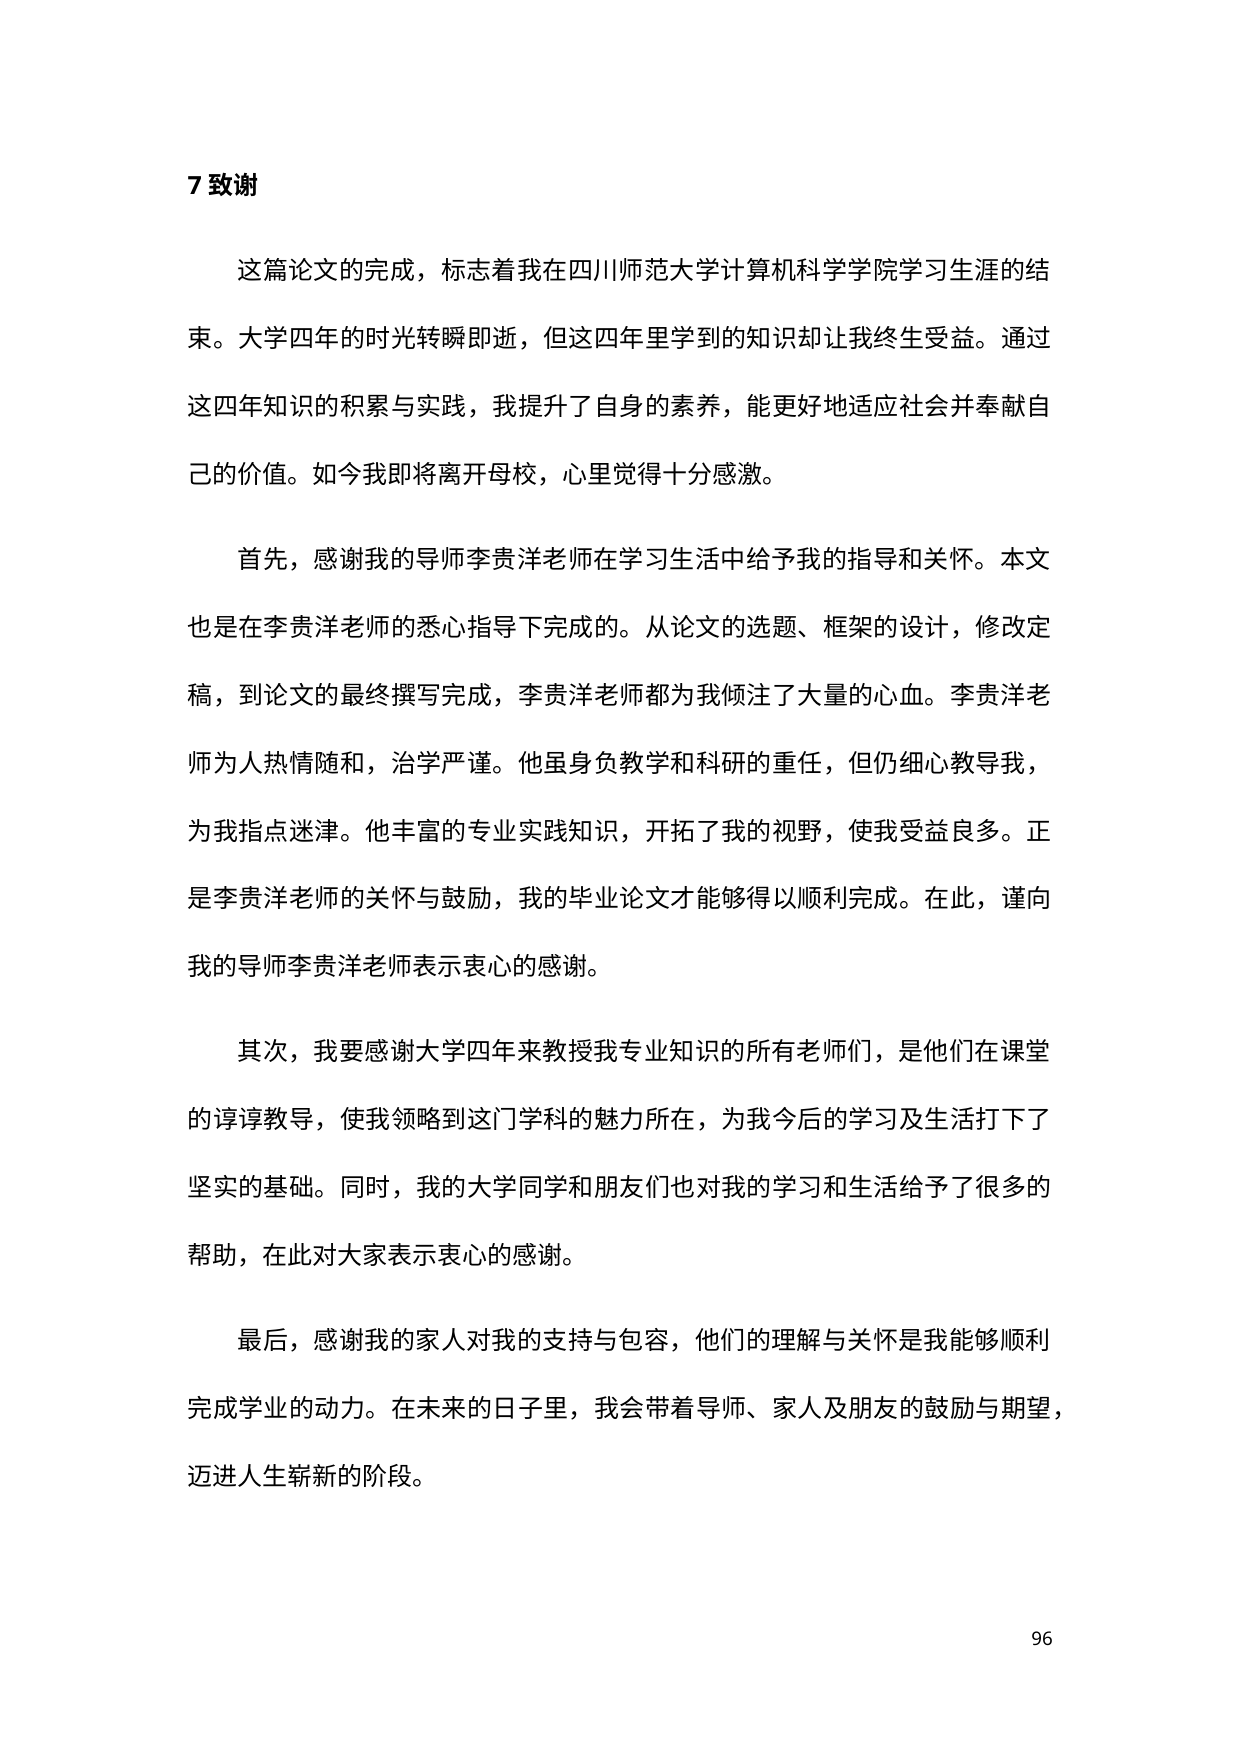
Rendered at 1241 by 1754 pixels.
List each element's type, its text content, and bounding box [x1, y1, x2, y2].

text 首先，感谢我的导师李贵洋老师在学习生活中给予我的指导和关怀。本文也是在李贵洋老师的悉心指导下完成的。从论文的选题、框架的设计，修改定稿，到论文的最终撰写完成，李贵洋老师都为我倾注了大量的心血。李贵洋老师为人热情随和，治学严谨。他虽身负教学和科研的重任，但仍细心教导我，为我指点迷津。他丰富的专业实践知识，开拓了我的视野，使我受益良多。正是李贵洋老师的关怀与鼓励，我的毕业论文才能够得以顺利完成。在此，谨向我的导师李贵洋老师表示衷心的感谢。 [187, 523, 1053, 999]
text 这篇论文的完成，标志着我在四川师范大学计算机科学学院学习生涯的结束。大学四年的时光转瞬即逝，但这四年里学到的知识却让我终生受益。通过这四年知识的积累与实践，我提升了自身的素养，能更好地适应社会并奉献自己的价值。如今我即将离开母校，心里觉得十分感激。 [187, 235, 1053, 507]
text 其次，我要感谢大学四年来教授我专业知识的所有老师们，是他们在课堂的谆谆教导，使我领略到这门学科的魅力所在，为我今后的学习及生活打下了坚实的基础。同时，我的大学同学和朋友们也对我的学习和生活给予了很多的帮助，在此对大家表示衷心的感谢。 [187, 1016, 1053, 1288]
text 最后，感谢我的家人对我的支持与包容，他们的理解与关怀是我能够顺利完成学业的动力。在未来的日子里，我会带着导师、家人及朋友的鼓励与期望，迈进人生崭新的阶段。 [187, 1304, 1053, 1508]
text 7 致谢 [187, 150, 1053, 218]
